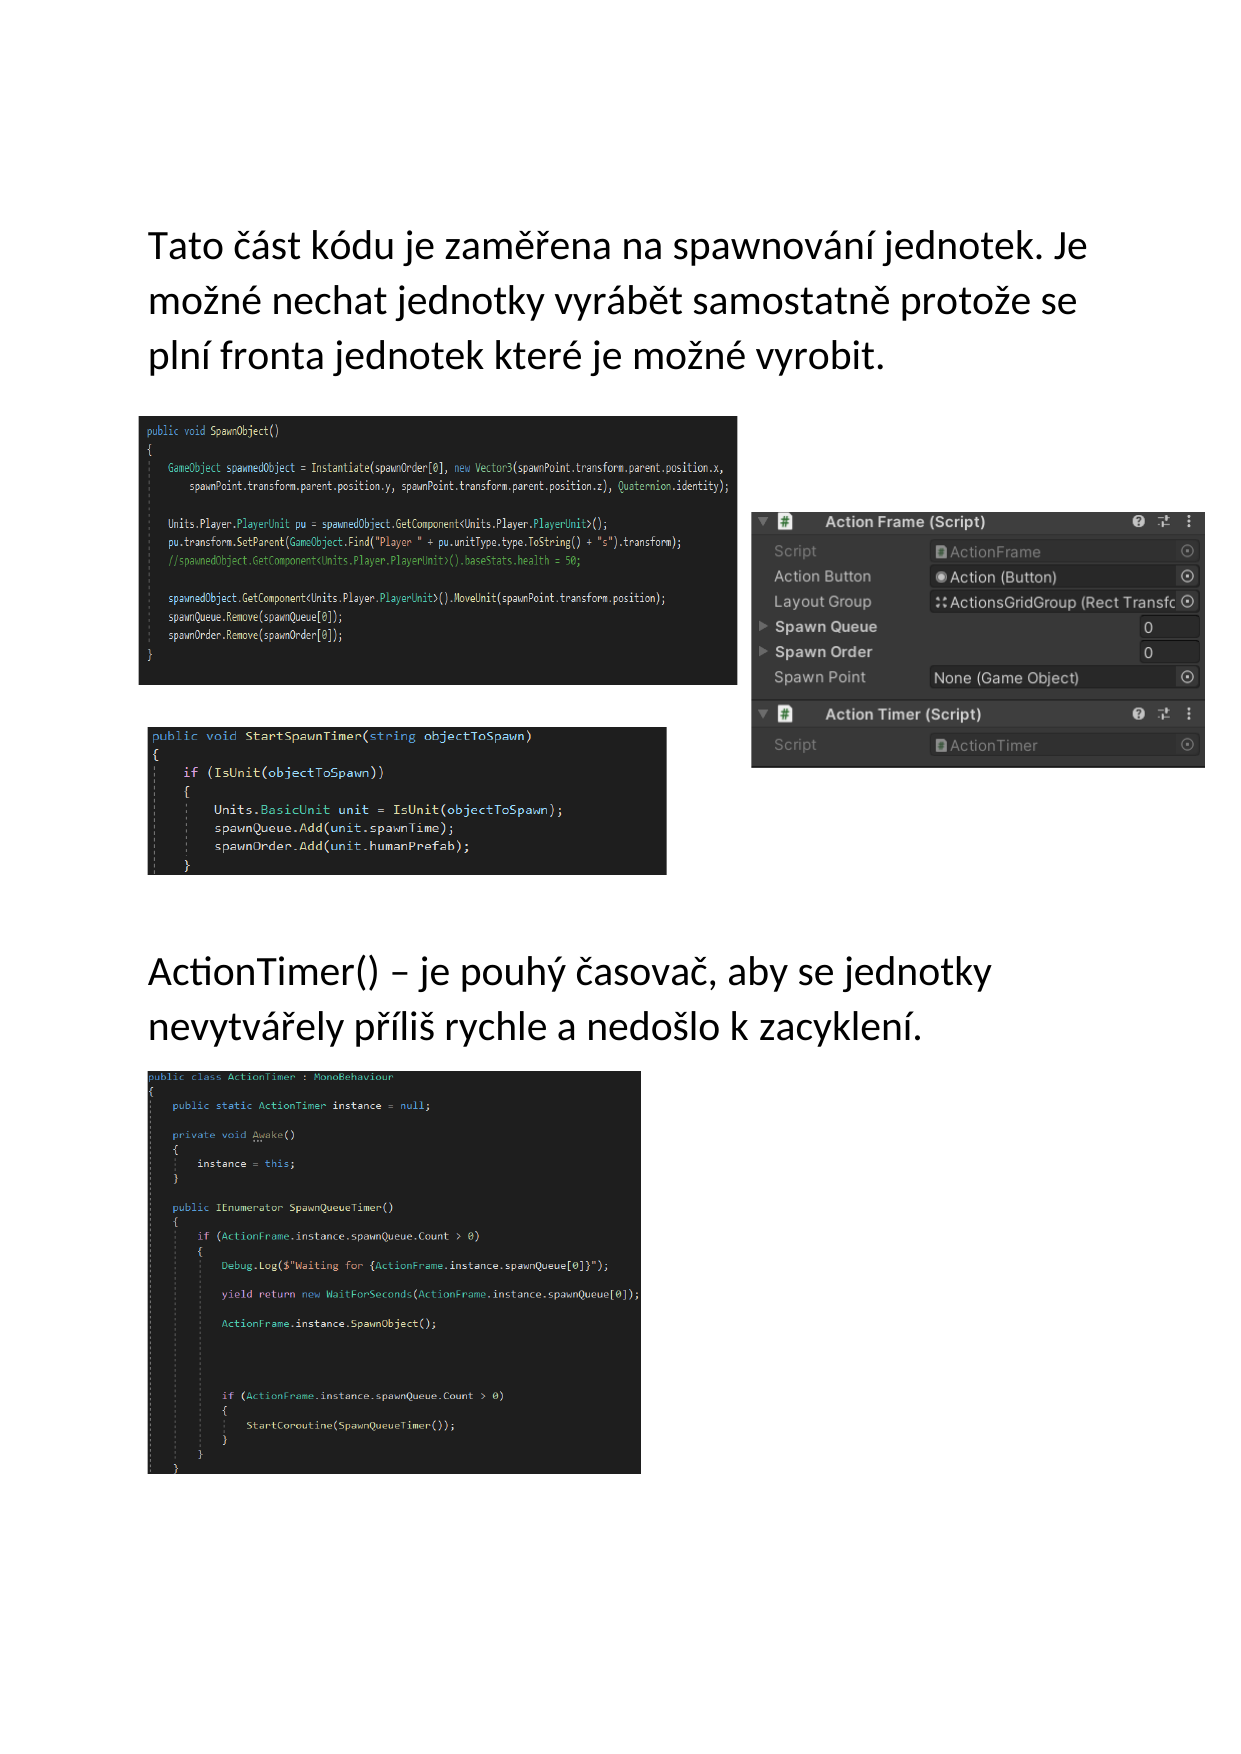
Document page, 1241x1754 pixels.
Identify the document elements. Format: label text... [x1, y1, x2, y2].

picture [138, 416, 738, 685]
picture [147, 1071, 641, 1474]
text ActionTimer() – je pouhý časovač, aby se jednotky nevytvářely příliš rychle a nedošlo k zacyklení. [148, 945, 1093, 1051]
text Tato část kódu je zaměřena na spawnování jednotek. Je možné nechat jednotky vyrábět samostatně protože se plní fronta jednotek které je možné vyrobit. [148, 219, 1093, 380]
picture [147, 727, 667, 875]
picture [751, 512, 1205, 768]
